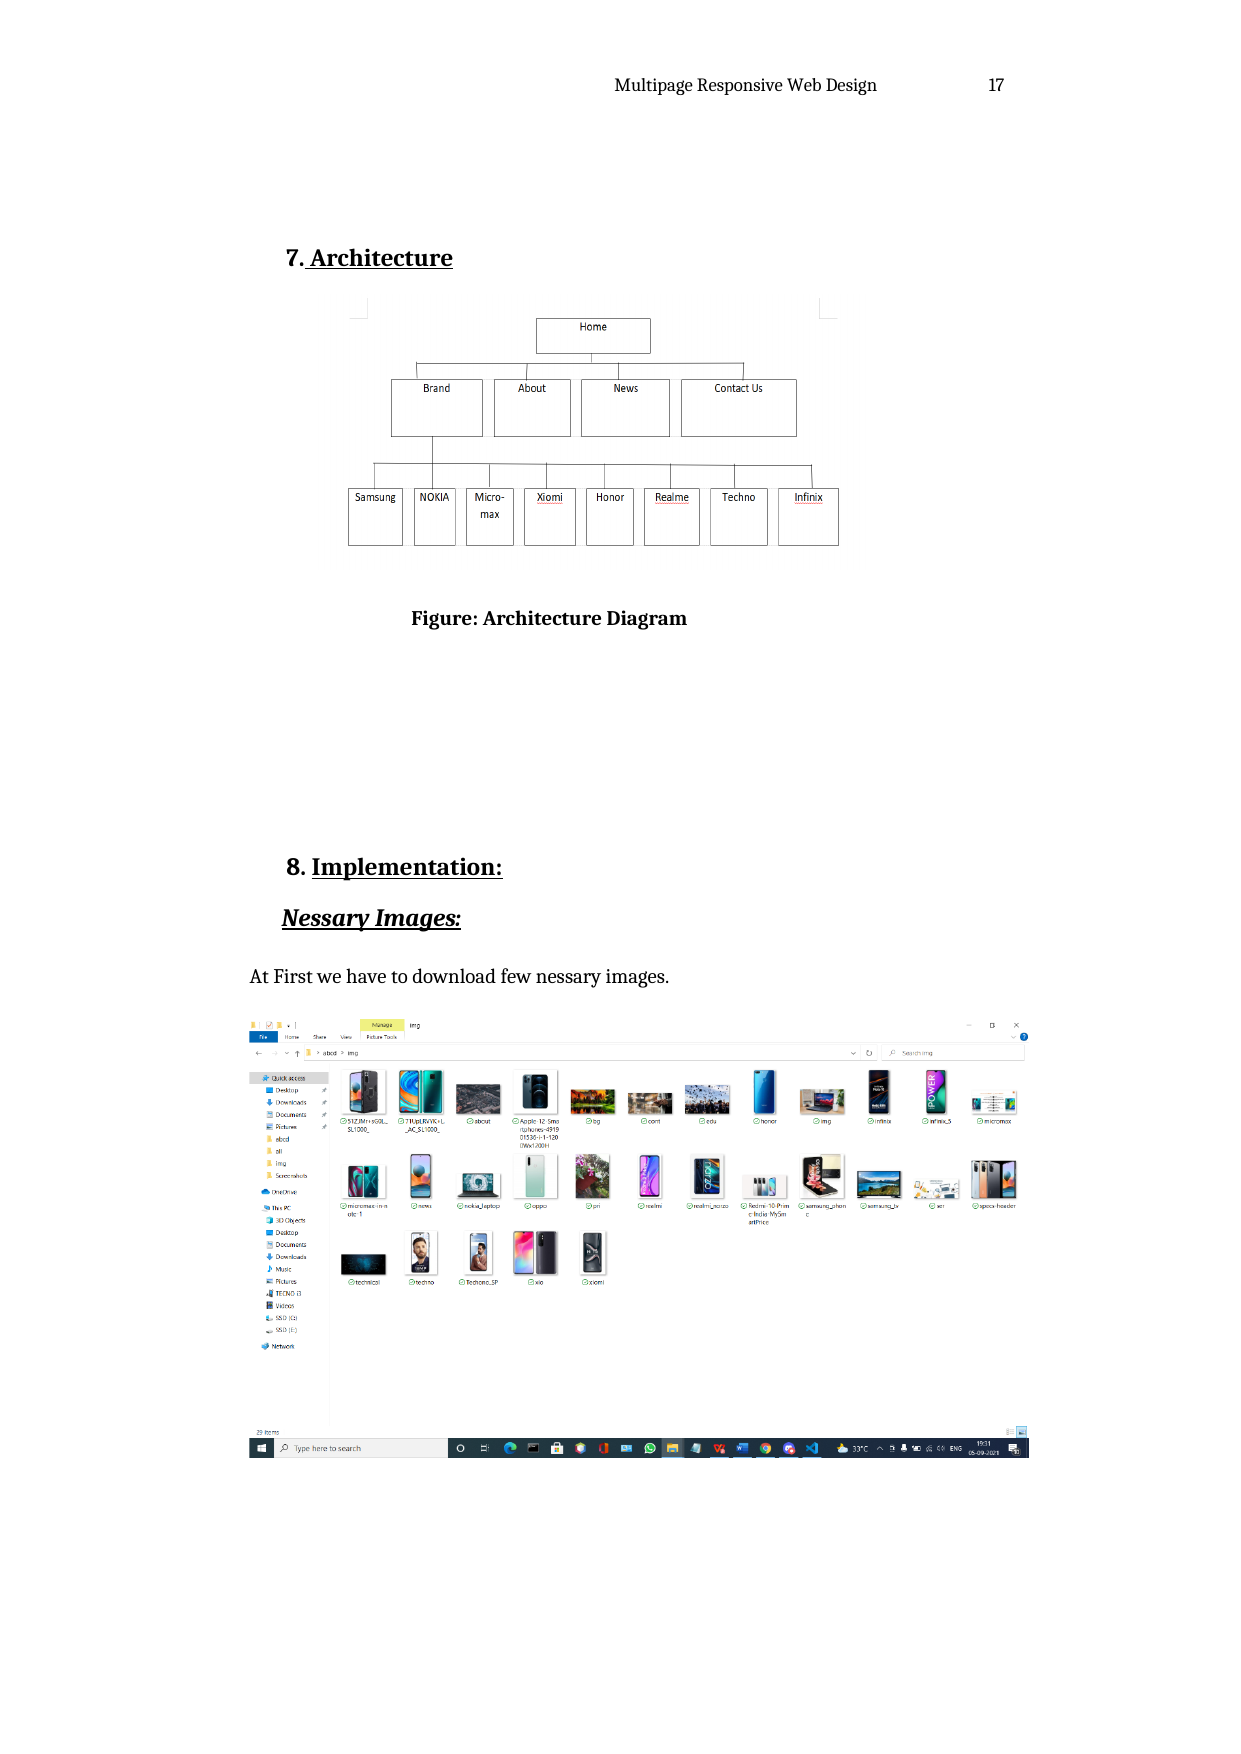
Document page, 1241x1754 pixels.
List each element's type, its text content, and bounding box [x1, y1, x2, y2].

text At First we have to download few nessary images. [249, 964, 1033, 988]
picture [249, 1019, 1029, 1458]
subtitle 8. Implementation: [281, 853, 1033, 882]
subtitle 7. Architecture [281, 243, 1033, 272]
text Figure: Architecture Diagram [104, 607, 1003, 631]
picture [312, 294, 872, 570]
text Nessary Images: [249, 904, 1033, 933]
